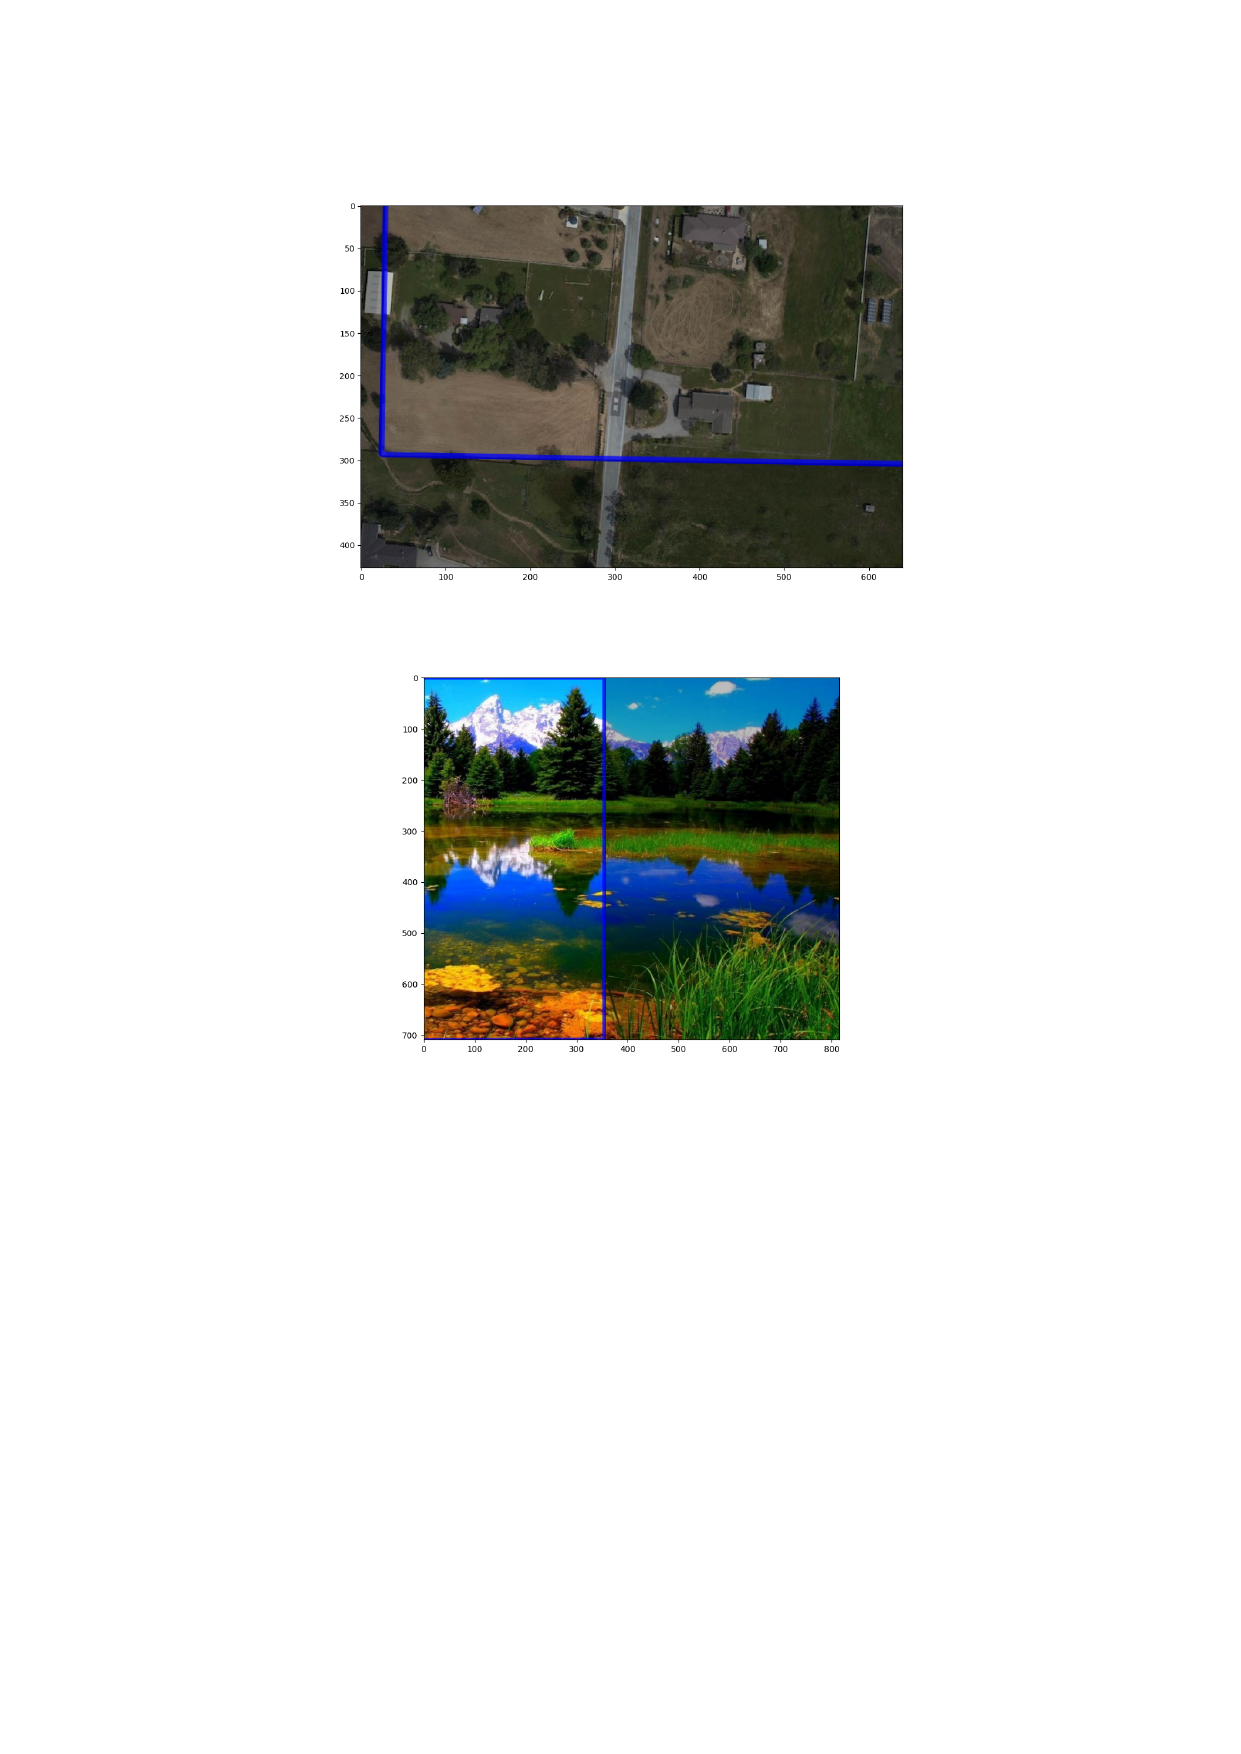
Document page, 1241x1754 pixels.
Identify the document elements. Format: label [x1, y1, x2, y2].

picture [150, 150, 1088, 619]
picture [150, 621, 1088, 1091]
